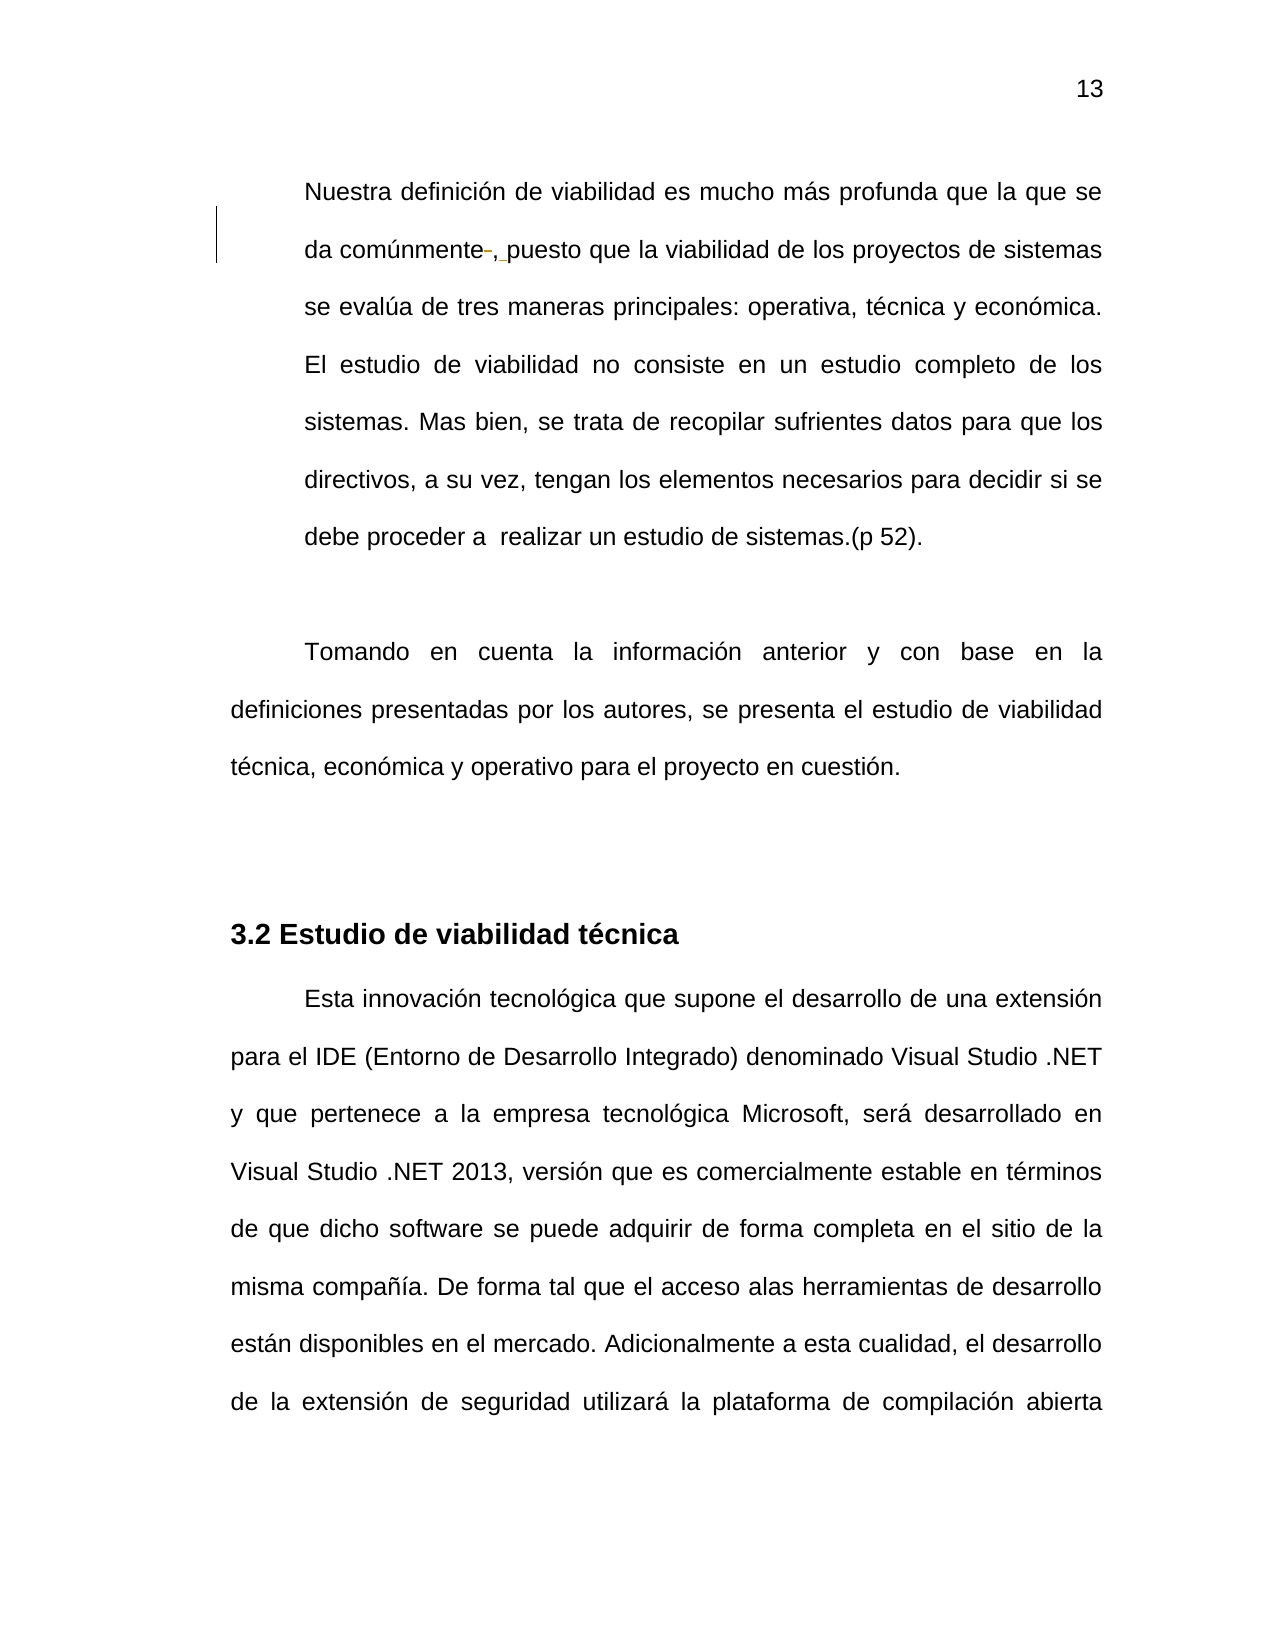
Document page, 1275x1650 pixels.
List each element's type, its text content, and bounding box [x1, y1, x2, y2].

text Nuestra definición de viabilidad es mucho más profunda que la que se da comúnmente,puesto que la viabilidad de los proyectos de sistemas se evalúa de tres maneras principales: operativa, técnica y económica. El estudio de viabilidad no consiste en un estudio completo de los sistemas. Mas bien, se trata de recopilar sufrientes datos para que los directivos, a su vez, tengan los elementos necesarios para decidir si se debe proceder a realizar un estudio de sistemas.(p 52). [304, 177, 1104, 551]
text Tomando en cuenta la información anterior y con base en la definiciones presentadas por los autores, se presenta el estudio de viabilidad técnica, económica y operativo para el proyecto en cuestión. [230, 637, 1104, 781]
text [230, 984, 1104, 1416]
subtitle 3.2 Estudio de viabilidad técnica [230, 917, 1104, 951]
